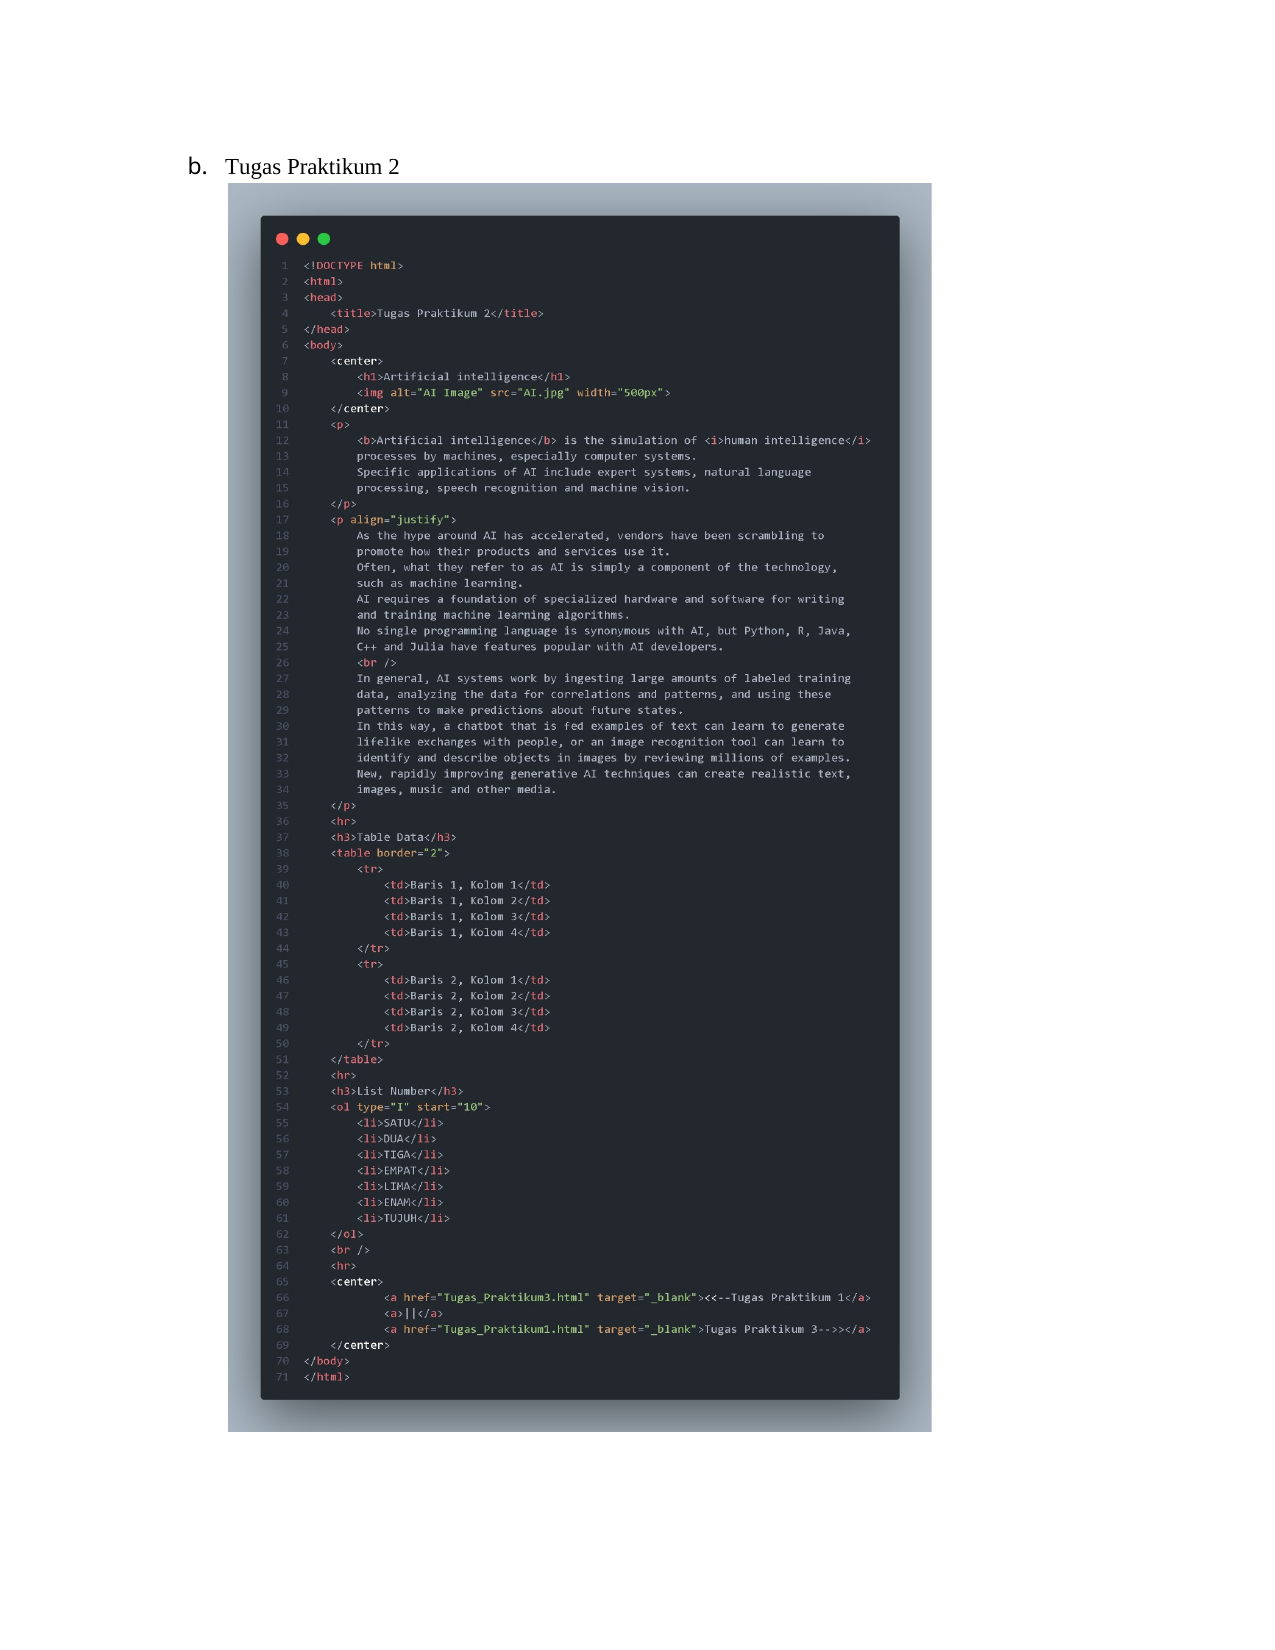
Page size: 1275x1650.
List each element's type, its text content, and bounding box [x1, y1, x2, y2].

list Tugas Praktikum 2 [187, 150, 1214, 181]
picture [228, 183, 932, 1432]
